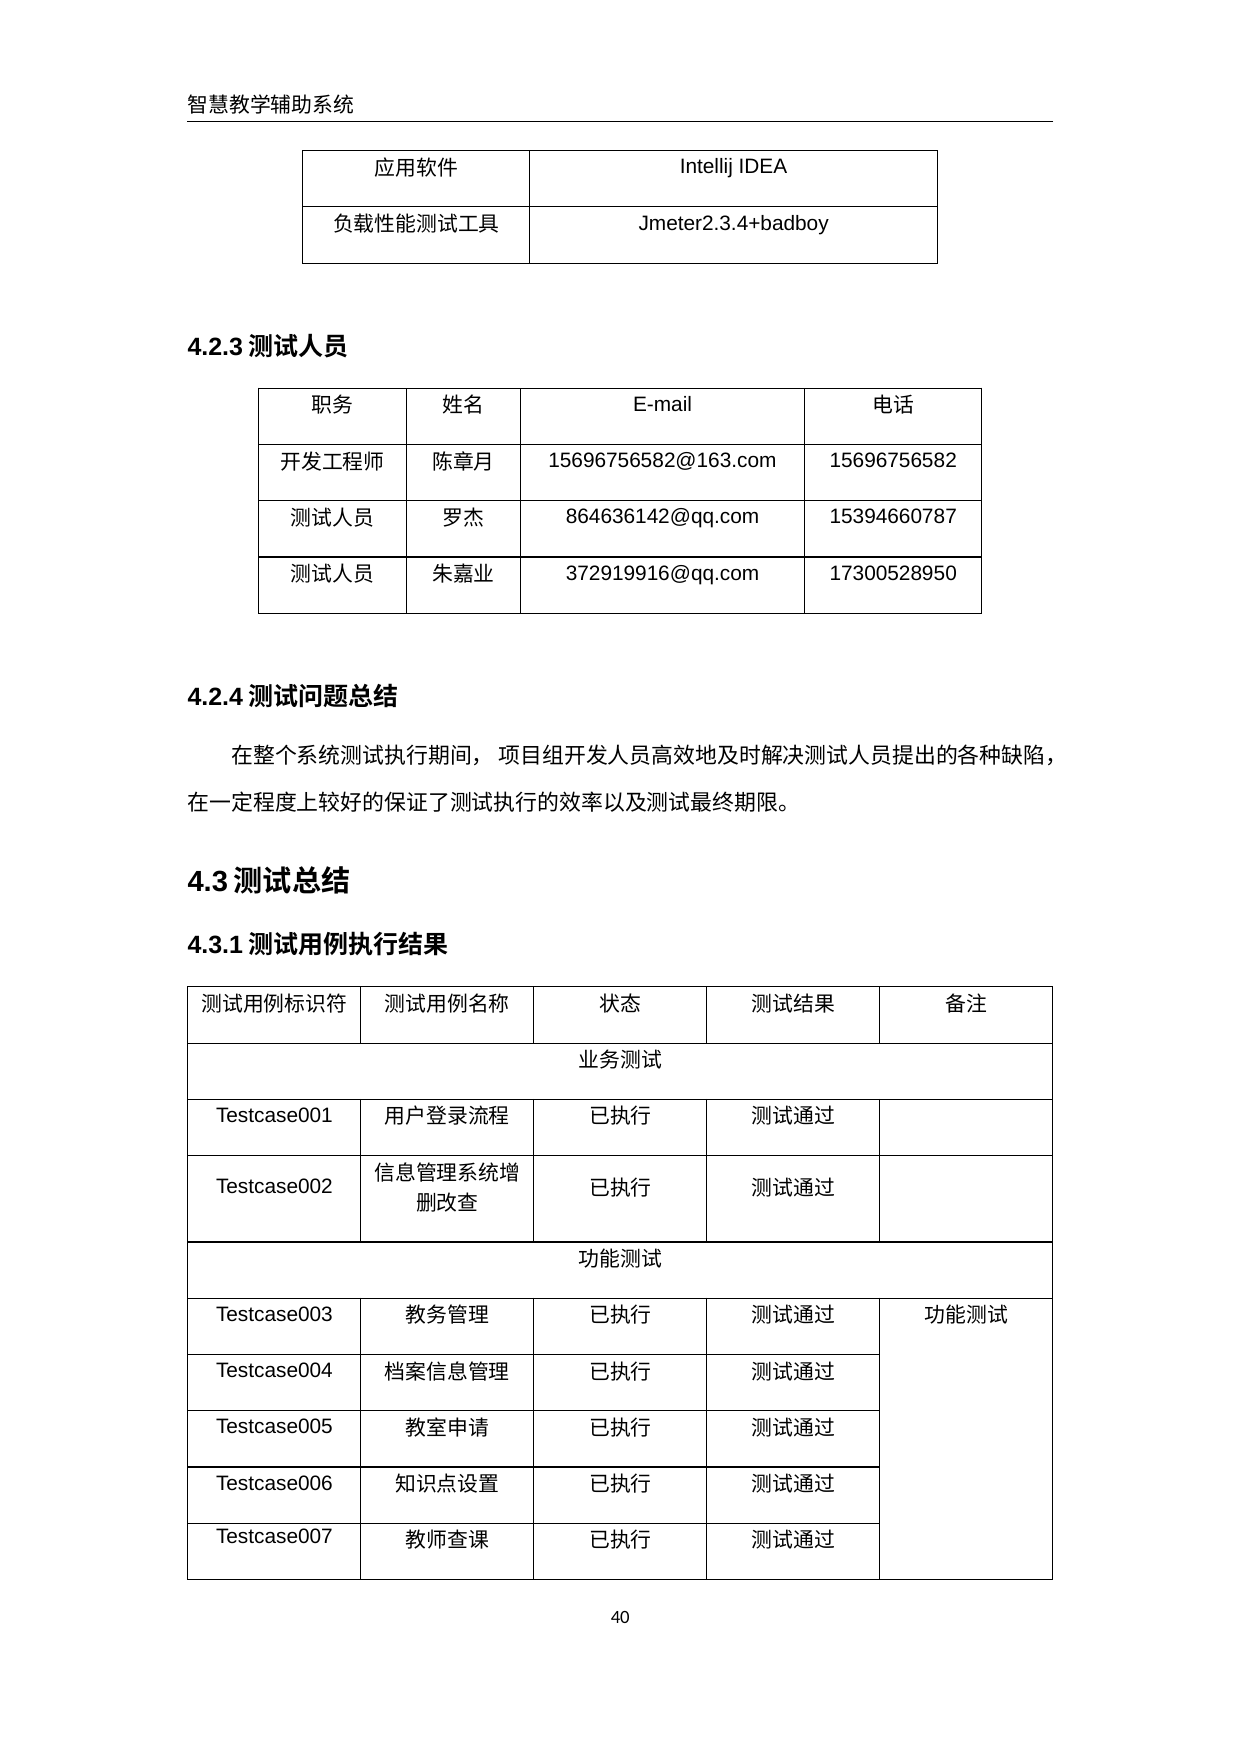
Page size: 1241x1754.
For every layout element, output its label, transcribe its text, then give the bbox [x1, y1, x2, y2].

table_header 电话 [805, 389, 981, 444]
table_cell Testcase004 [188, 1355, 360, 1410]
table_header 测试用例名称 [361, 987, 533, 1042]
table_cell 已执行 [534, 1355, 706, 1410]
table_header 测试用例标识符 [188, 987, 360, 1042]
text 在整个系统测试执行期间， 项目组开发人员高效地及时解决测试人员提出的各种缺陷，在一定程度上较好的保证了测试执行的效率以及测试最终期限。 [187, 738, 1053, 817]
table_cell Jmeter2.3.4+badboy [530, 207, 937, 262]
table_header 状态 [534, 987, 706, 1042]
table_cell 功能测试 [188, 1243, 1052, 1298]
table_cell Testcase002 [188, 1156, 360, 1241]
table_cell 信息管理系统增删改查 [361, 1156, 533, 1241]
table_cell 罗杰 [407, 501, 520, 556]
table_cell [880, 1156, 1052, 1241]
table_cell 17300528950 [805, 558, 981, 613]
table_cell Intellij IDEA [530, 151, 937, 206]
table_cell 档案信息管理 [361, 1355, 533, 1410]
table_cell 已执行 [534, 1468, 706, 1523]
table_cell 15696756582@163.com [521, 445, 804, 500]
text 4.3.1测试用例执行结果 [187, 925, 1053, 961]
table_cell 已执行 [534, 1156, 706, 1241]
table_cell 372919916@qq.com [521, 558, 804, 613]
table_cell 负载性能测试工具 [303, 207, 529, 262]
text 4.2.3测试人员 [187, 326, 1053, 363]
table_header 姓名 [407, 389, 520, 444]
table_cell 业务测试 [188, 1044, 1052, 1099]
table_cell 15696756582 [805, 445, 981, 500]
table_cell Testcase001 [188, 1100, 360, 1155]
table_cell 教师查课 [361, 1524, 533, 1579]
table_cell 教务管理 [361, 1299, 533, 1354]
table_cell 应用软件 [303, 151, 529, 206]
table_cell 测试通过 [707, 1468, 879, 1523]
table_cell 已执行 [534, 1100, 706, 1155]
table_cell 开发工程师 [259, 445, 406, 500]
table_cell Testcase005 [188, 1411, 360, 1466]
table_cell 测试通过 [707, 1299, 879, 1354]
table_cell 功能测试 [880, 1299, 1052, 1579]
table_cell 测试通过 [707, 1355, 879, 1410]
table_cell 已执行 [534, 1524, 706, 1579]
table_header 职务 [259, 389, 406, 444]
text 4.3测试总结 [187, 858, 1053, 900]
table_cell 知识点设置 [361, 1468, 533, 1523]
table_cell 测试人员 [259, 501, 406, 556]
table_cell 朱嘉业 [407, 558, 520, 613]
table_cell 15394660787 [805, 501, 981, 556]
table_cell 测试通过 [707, 1411, 879, 1466]
table_cell 测试人员 [259, 558, 406, 613]
table_cell 测试通过 [707, 1156, 879, 1241]
table_header 备注 [880, 987, 1052, 1042]
table_cell 陈章月 [407, 445, 520, 500]
table_cell Testcase006 [188, 1468, 360, 1523]
table_cell 测试通过 [707, 1100, 879, 1155]
table_cell [880, 1100, 1052, 1155]
table_cell 已执行 [534, 1299, 706, 1354]
table_cell Testcase003 [188, 1299, 360, 1354]
table_cell 教室申请 [361, 1411, 533, 1466]
table_cell 测试通过 [707, 1524, 879, 1579]
table_cell Testcase007 [188, 1524, 360, 1579]
table_header 测试结果 [707, 987, 879, 1042]
table_header E-mail [521, 389, 804, 444]
table_cell 用户登录流程 [361, 1100, 533, 1155]
table_cell 已执行 [534, 1411, 706, 1466]
table_cell 864636142@qq.com [521, 501, 804, 556]
text 4.2.4测试问题总结 [187, 676, 1053, 713]
